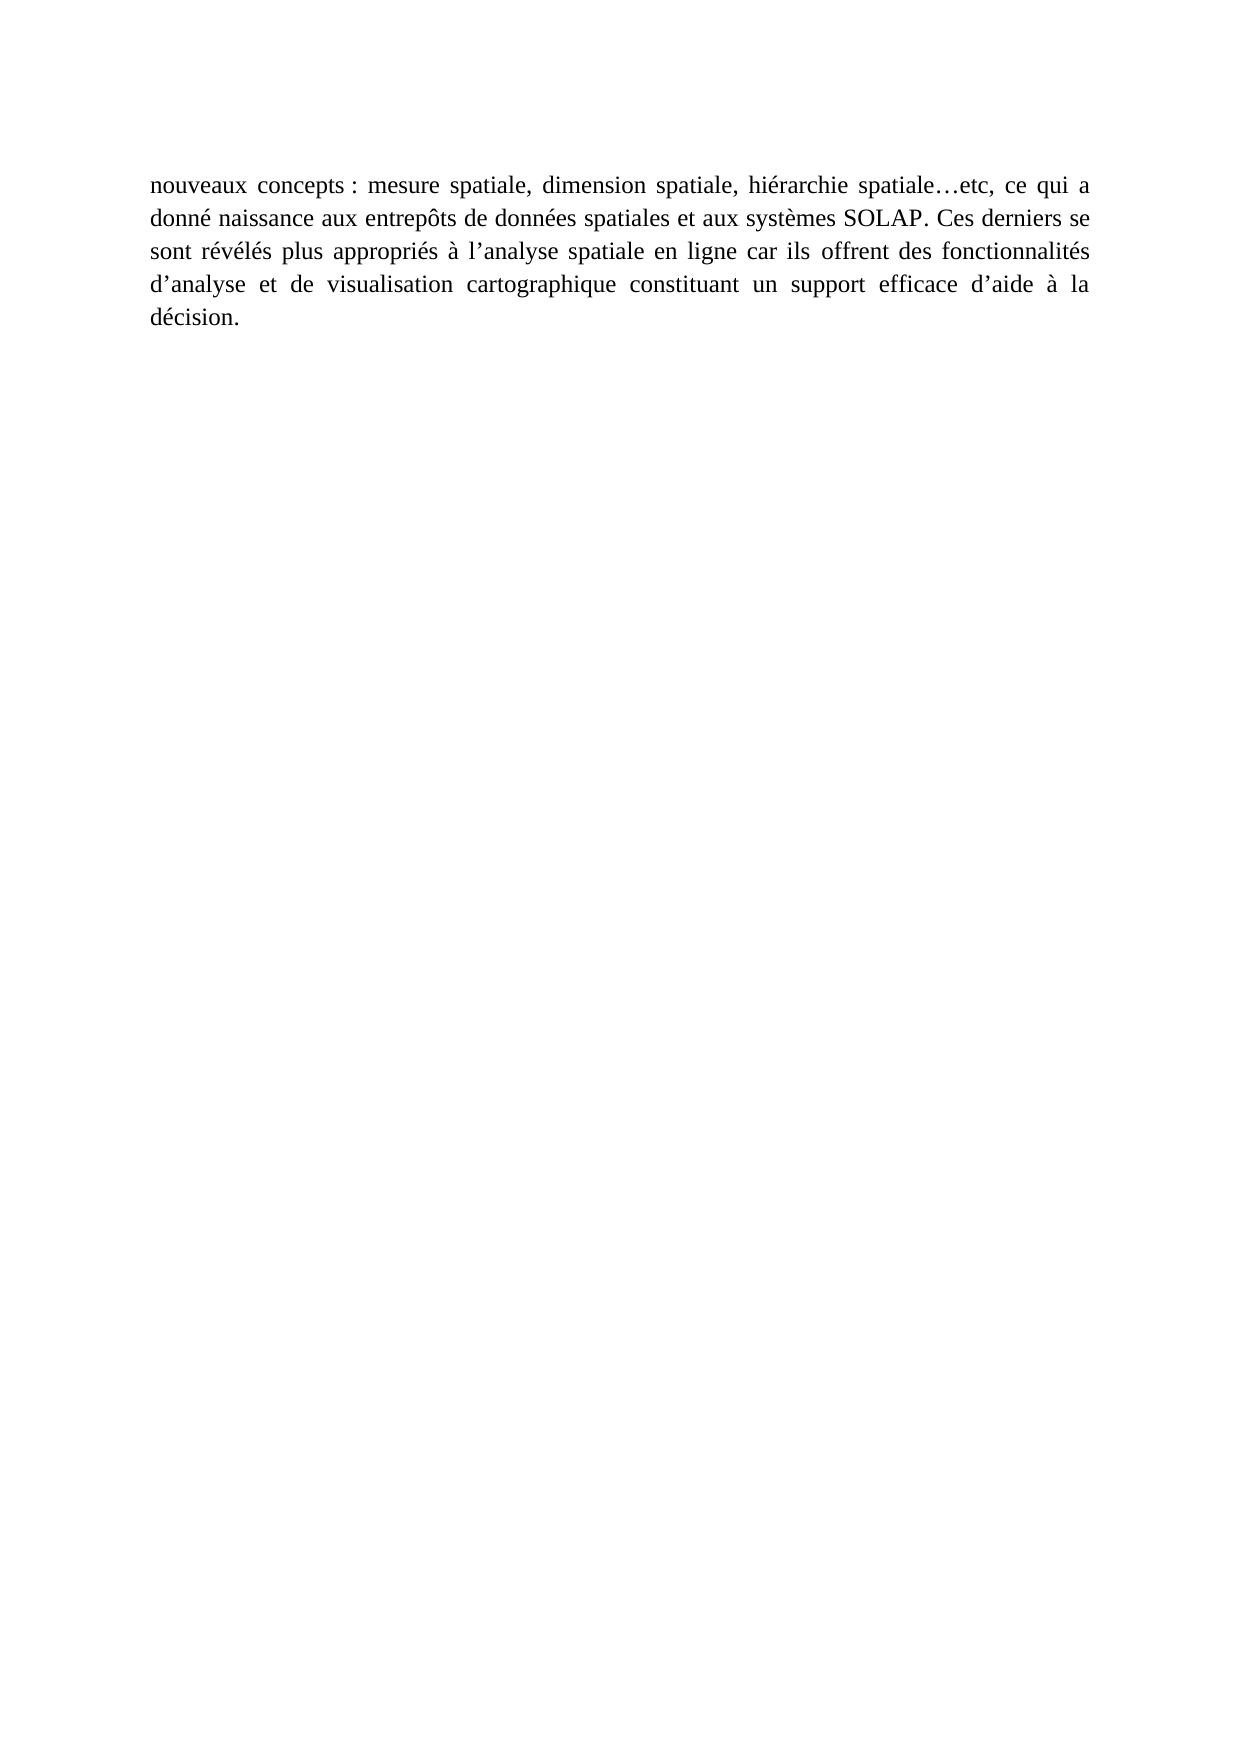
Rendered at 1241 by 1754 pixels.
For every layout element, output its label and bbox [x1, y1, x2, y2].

text [150, 170, 1090, 331]
